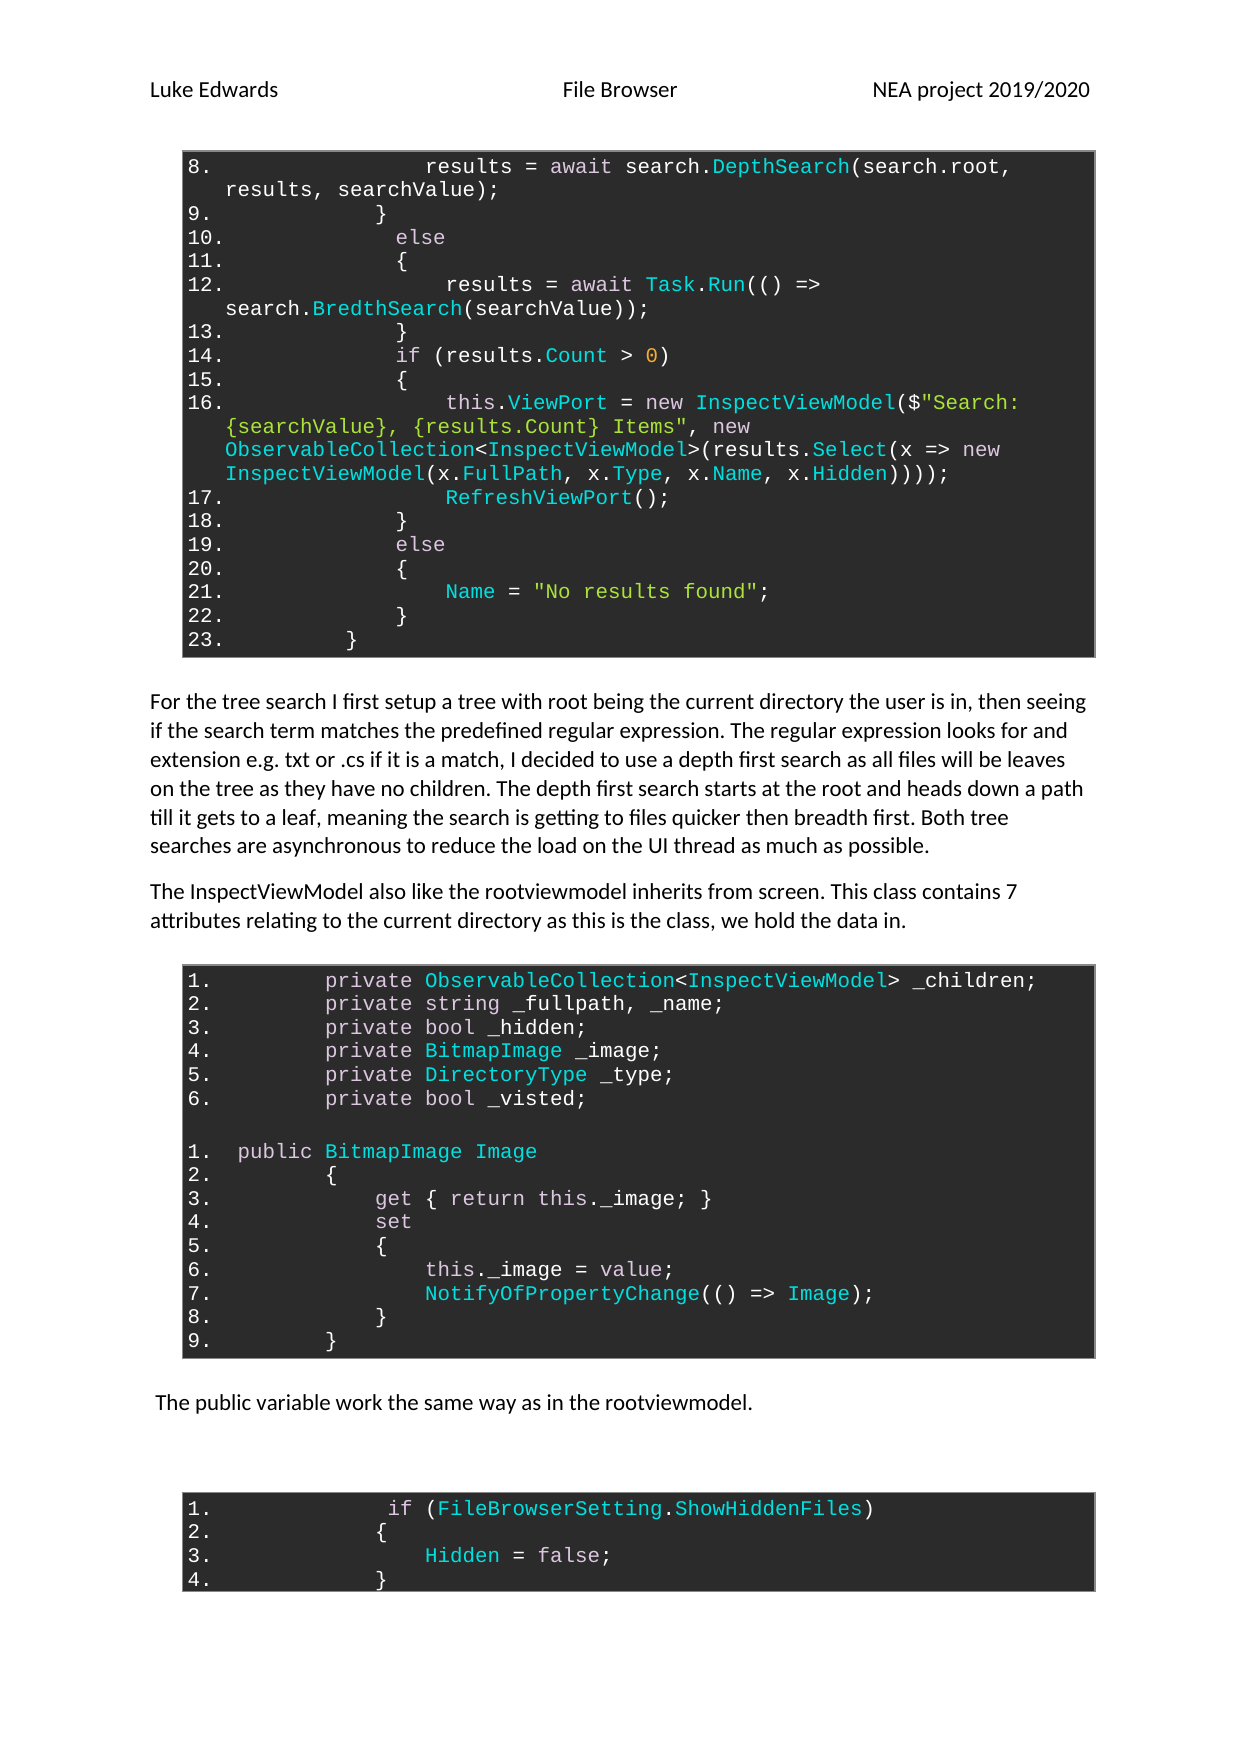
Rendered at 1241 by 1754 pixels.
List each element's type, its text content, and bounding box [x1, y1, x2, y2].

list } [183, 623, 1094, 657]
text The InspectViewModel also like the rootviewmodel inherits from screen. This class contains 7 attributes relating to the current directory as this is the class, we hold the data in. [150, 877, 1090, 934]
list { [183, 363, 1094, 386]
list Name = "No results found"; [183, 576, 1094, 599]
list private ObservableCollection<InspectViewModel> _children; [183, 966, 1094, 987]
list { [183, 244, 1094, 268]
list } [183, 197, 1094, 221]
list Hidden = false; [183, 1539, 1094, 1563]
list { [183, 1516, 1094, 1539]
list } [183, 599, 1094, 623]
list { [183, 1229, 1094, 1253]
list else [183, 221, 1094, 244]
list results = await Task.Run(() => search.BredthSearch(searchValue)); [183, 268, 1094, 316]
text For the tree search I first setup a tree with root being the current directory the user is in, then seeing if the search term matches the predefined regular expression. The regular expression looks for and extension e.g. txt or .cs if it is a match, I decided to use a depth first search as all files will be leaves on the tree as they have no children. The depth first search starts at the root and heads down a path till it gets to a leaf, meaning the search is getting to files quicker then breadth first. Both tree searches are asynchronous to reduce the load on the UI thread as much as possible. [150, 687, 1090, 859]
list results = await search.DepthSearch(search.root, results, searchValue); [183, 152, 1094, 197]
list set [183, 1206, 1094, 1229]
list private DirectoryType _type; [183, 1058, 1094, 1082]
list } [183, 1300, 1094, 1324]
list else [183, 528, 1094, 552]
list get { return this._image; } [183, 1182, 1094, 1206]
list private BitmapImage _image; [183, 1035, 1094, 1058]
list } [183, 316, 1094, 339]
list this._image = value; [183, 1253, 1094, 1277]
list public BitmapImage Image [183, 1135, 1094, 1158]
list if (FileBrowserSetting.ShowHiddenFiles) [183, 1493, 1094, 1516]
list } [183, 505, 1094, 528]
list if (results.Count > 0) [183, 339, 1094, 363]
list private bool _visted; [183, 1082, 1094, 1111]
list { [183, 1158, 1094, 1182]
list } [183, 1324, 1094, 1358]
list RefreshViewPort(); [183, 481, 1094, 505]
list private string _fullpath, _name; [183, 987, 1094, 1011]
list NotifyOfPropertyChange(() => Image); [183, 1277, 1094, 1300]
list { [183, 552, 1094, 576]
list this.ViewPort = new InspectViewModel($"Search: {searchValue}, {results.Count} Items", new ObservableCollection<InspectViewModel>(results.Select(x => new InspectViewModel(x.FullPath, x.Type, x.Name, x.Hidden)))); [183, 386, 1094, 481]
list } [183, 1563, 1094, 1591]
list private bool _hidden; [183, 1011, 1094, 1035]
text The public variable work the same way as in the rootviewmodel. [150, 1388, 1090, 1416]
